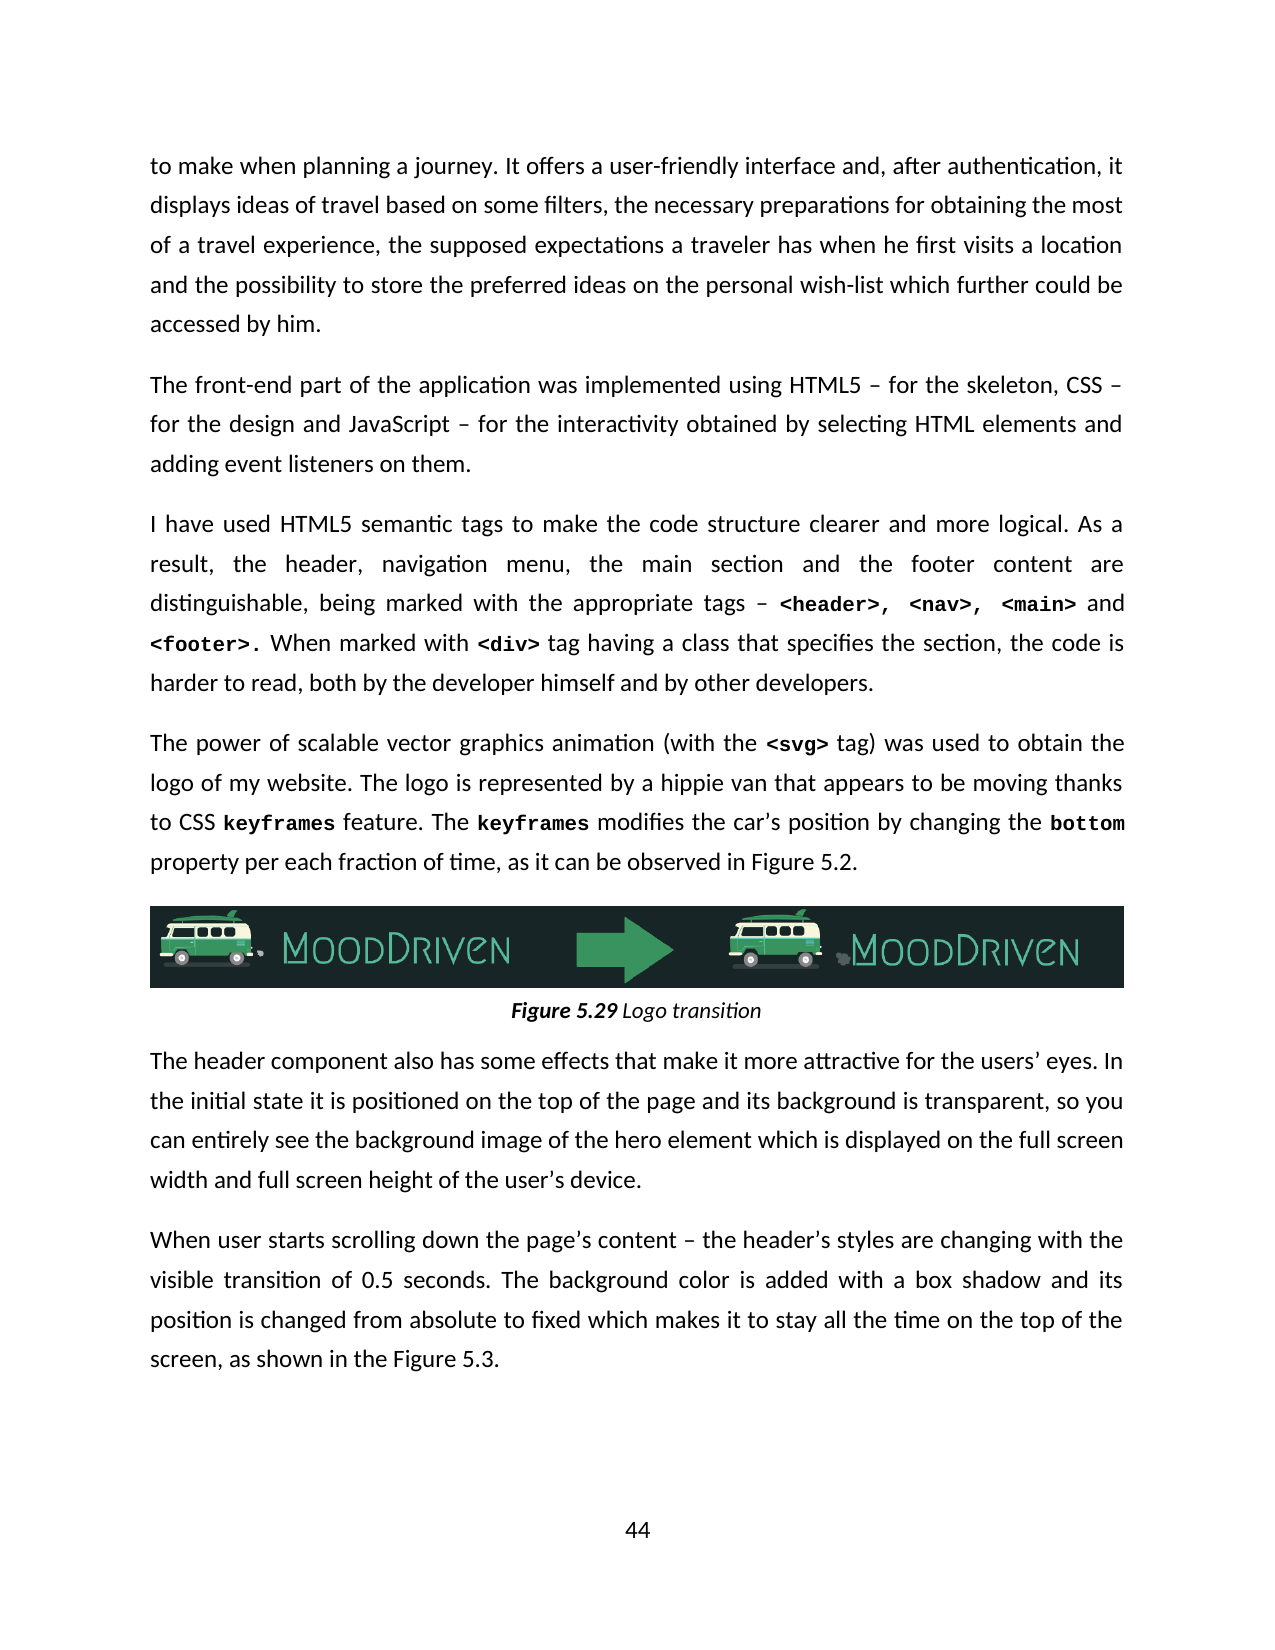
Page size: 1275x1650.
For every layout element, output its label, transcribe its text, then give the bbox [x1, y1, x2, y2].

picture [150, 906, 1124, 988]
text When user starts scrolling down the page’s content – the header’s styles are changing with the visible transition of 0.5 seconds. The background color is added with a box shadow and its position is changed from absolute to fixed which makes it to stay all the time on the top of the screen, as shown in the Figure 5.3. [150, 1224, 1125, 1374]
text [150, 150, 1125, 339]
text The power of scalable vector graphics animation (with the <svg> tag) was used to obtain the logo of my website. The logo is represented by a hippie van that appears to be moving thanks to CSS keyframes feature. The keyframes modifies the car’s position by changing the bottom property per each fraction of time, as it can be observed in Figure 5.2. [150, 727, 1125, 876]
text The header component also has some effects that make it more attractive for the users’ eyes. In the initial state it is positioned on the top of the page and its background is transparent, so you can entirely see the background image of the hero element which is displayed on the full screen width and full screen height of the user’s device. [150, 1045, 1125, 1195]
text I have used HTML5 semantic tags to make the code structure clearer and more logical. As a result, the header, navigation menu, the main section and the footer content are distinguishable, being marked with the appropriate tags – <header>, <nav>, <main> and <footer>. When marked with <div> tag having a class that specifies the section, the code is harder to read, both by the developer himself and by other developers. [150, 508, 1125, 697]
text The front-end part of the application was implemented using HTML5 – for the skeleton, CSS – for the design and JavaScript – for the interactivity obtained by selecting HTML elements and adding event listeners on them. [150, 369, 1125, 478]
